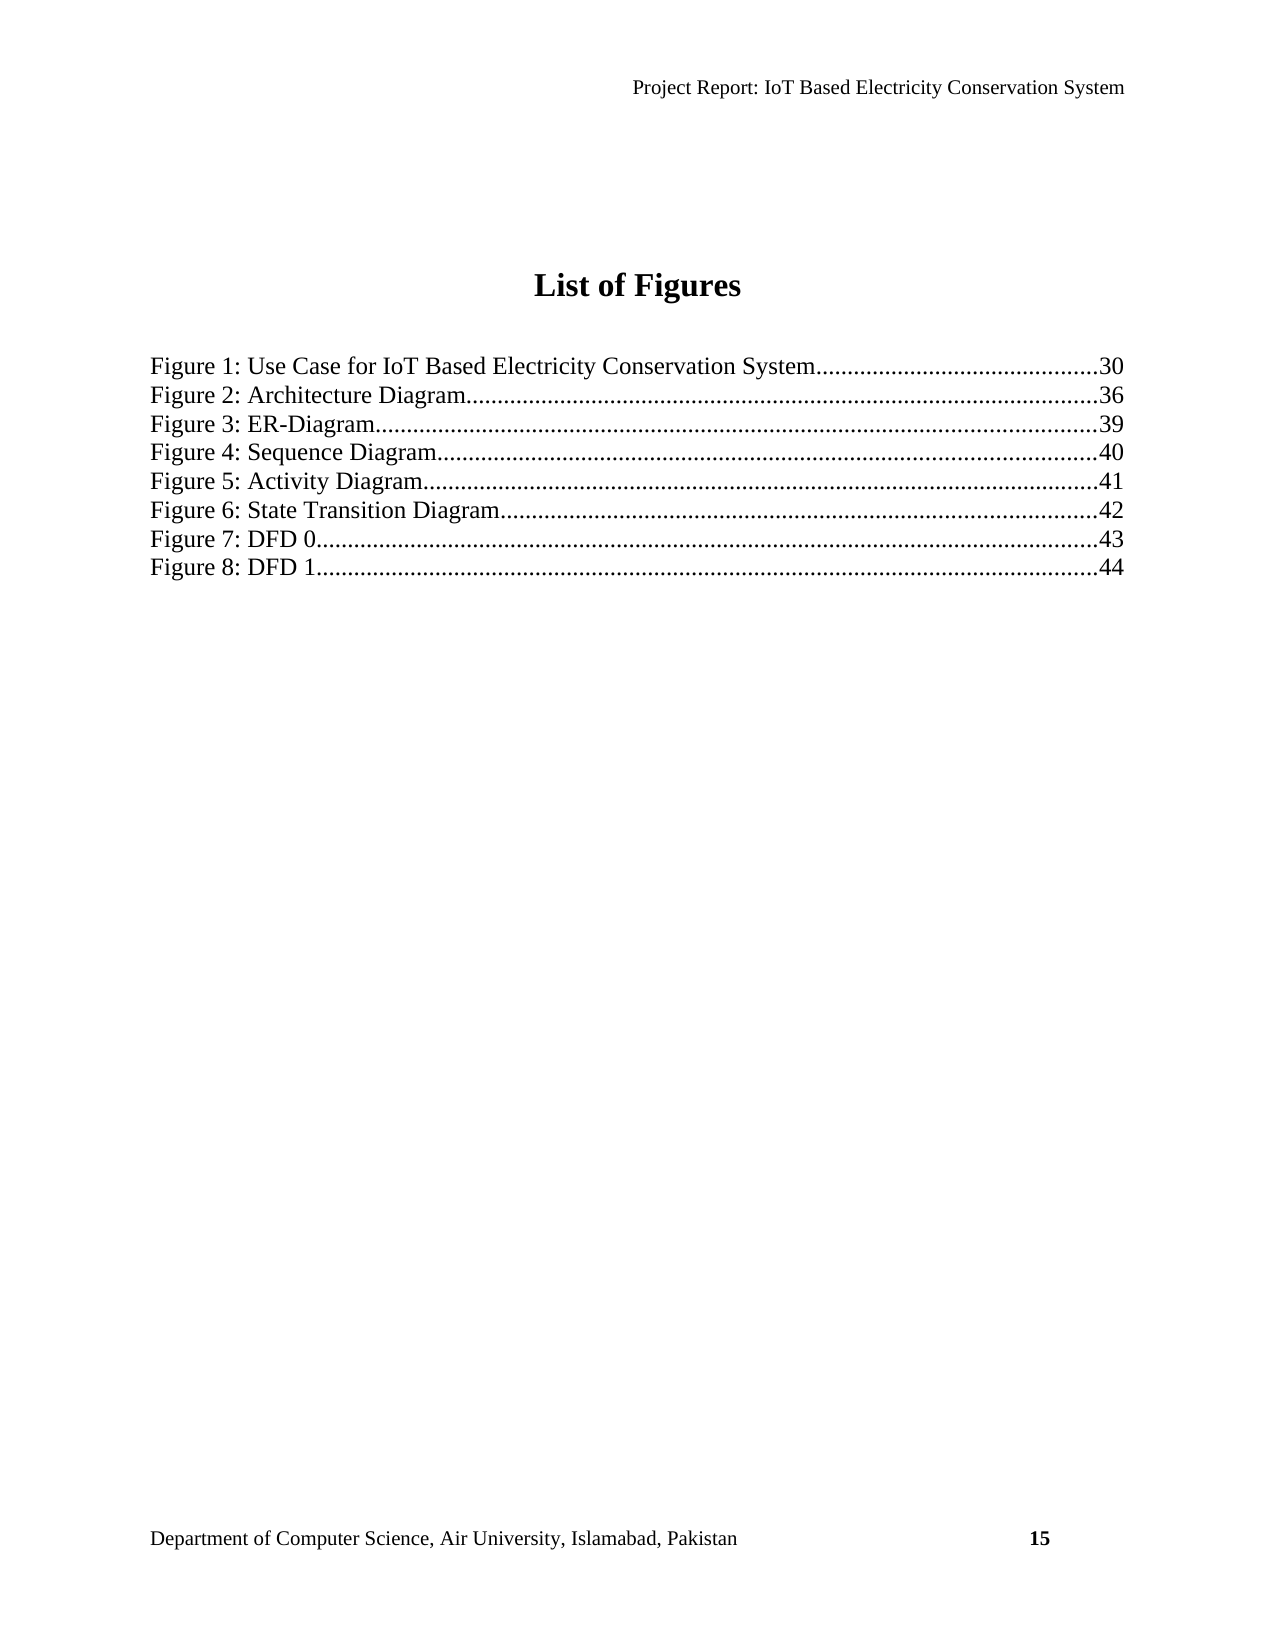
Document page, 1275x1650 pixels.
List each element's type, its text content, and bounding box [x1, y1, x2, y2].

subtitle List of Figures [150, 265, 1125, 303]
text Figure 7: DFD 0 43 [150, 524, 1125, 552]
text Figure 3: ER-Diagram 39 [150, 409, 1125, 437]
text Figure 8: DFD 1 44 [150, 552, 1125, 581]
text Figure 5: Activity Diagram 41 [150, 466, 1125, 495]
text Figure 4: Sequence Diagram 40 [150, 437, 1125, 466]
text Figure 6: State Transition Diagram 42 [150, 495, 1125, 524]
text Figure 2: Architecture Diagram 36 [150, 380, 1125, 409]
text Figure 1: Use Case for IoT Based Electricity Conservation System 30 [150, 351, 1125, 380]
